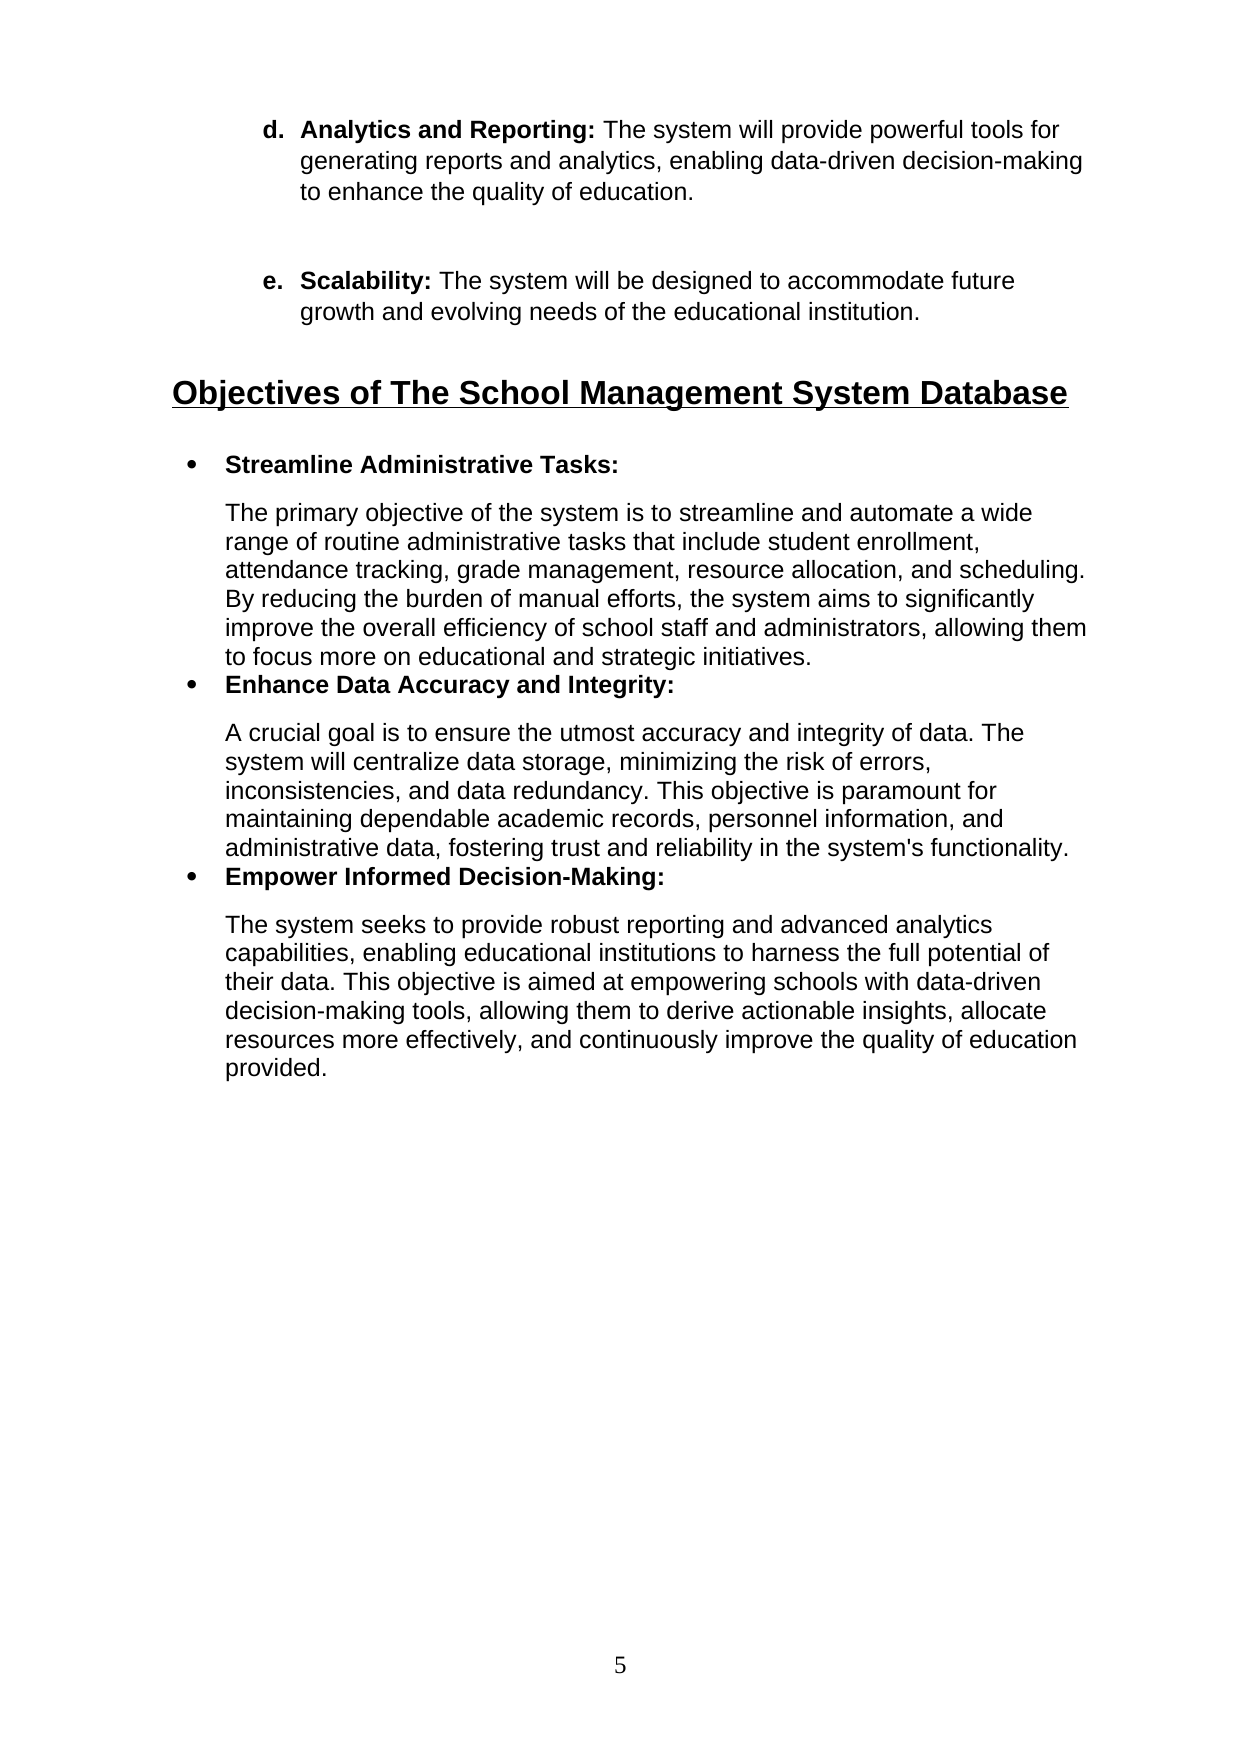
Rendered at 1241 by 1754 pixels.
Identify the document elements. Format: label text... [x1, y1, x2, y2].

text Objectives of The School Management System Database [150, 373, 1090, 412]
list Analytics and Reporting: The system will provide powerful tools for generating reports and analytics, enabling data-driven decision-making to enhance the quality of education. [262, 115, 1090, 206]
list Enhance Data Accuracy and Integrity: [187, 670, 1090, 699]
list Streamline Administrative Tasks: [187, 450, 1090, 479]
text A crucial goal is to ensure the utmost accuracy and integrity of data. The system will centralize data storage, minimizing the risk of errors, inconsistencies, and data redundancy. This objective is paramount for maintaining dependable academic records, personnel information, and administrative data, fostering trust and reliability in the system's functionality. [225, 718, 1090, 862]
list Scalability: The system will be designed to accommodate future growth and evolving needs of the educational institution. [262, 266, 1090, 325]
text The system seeks to provide robust reporting and advanced analytics capabilities, enabling educational institutions to harness the full potential of their data. This objective is aimed at empowering schools with data-driven decision-making tools, allowing them to derive actionable insights, allocate resources more effectively, and continuously improve the quality of education provided. [225, 910, 1090, 1082]
text The primary objective of the system is to streamline and automate a wide range of routine administrative tasks that include student enrollment, attendance tracking, grade management, resource allocation, and scheduling. By reducing the burden of manual efforts, the system aims to significantly improve the overall efficiency of school staff and administrators, allowing them to focus more on educational and strategic initiatives. [225, 498, 1090, 670]
list Empower Informed Decision-Making: [187, 862, 1090, 891]
